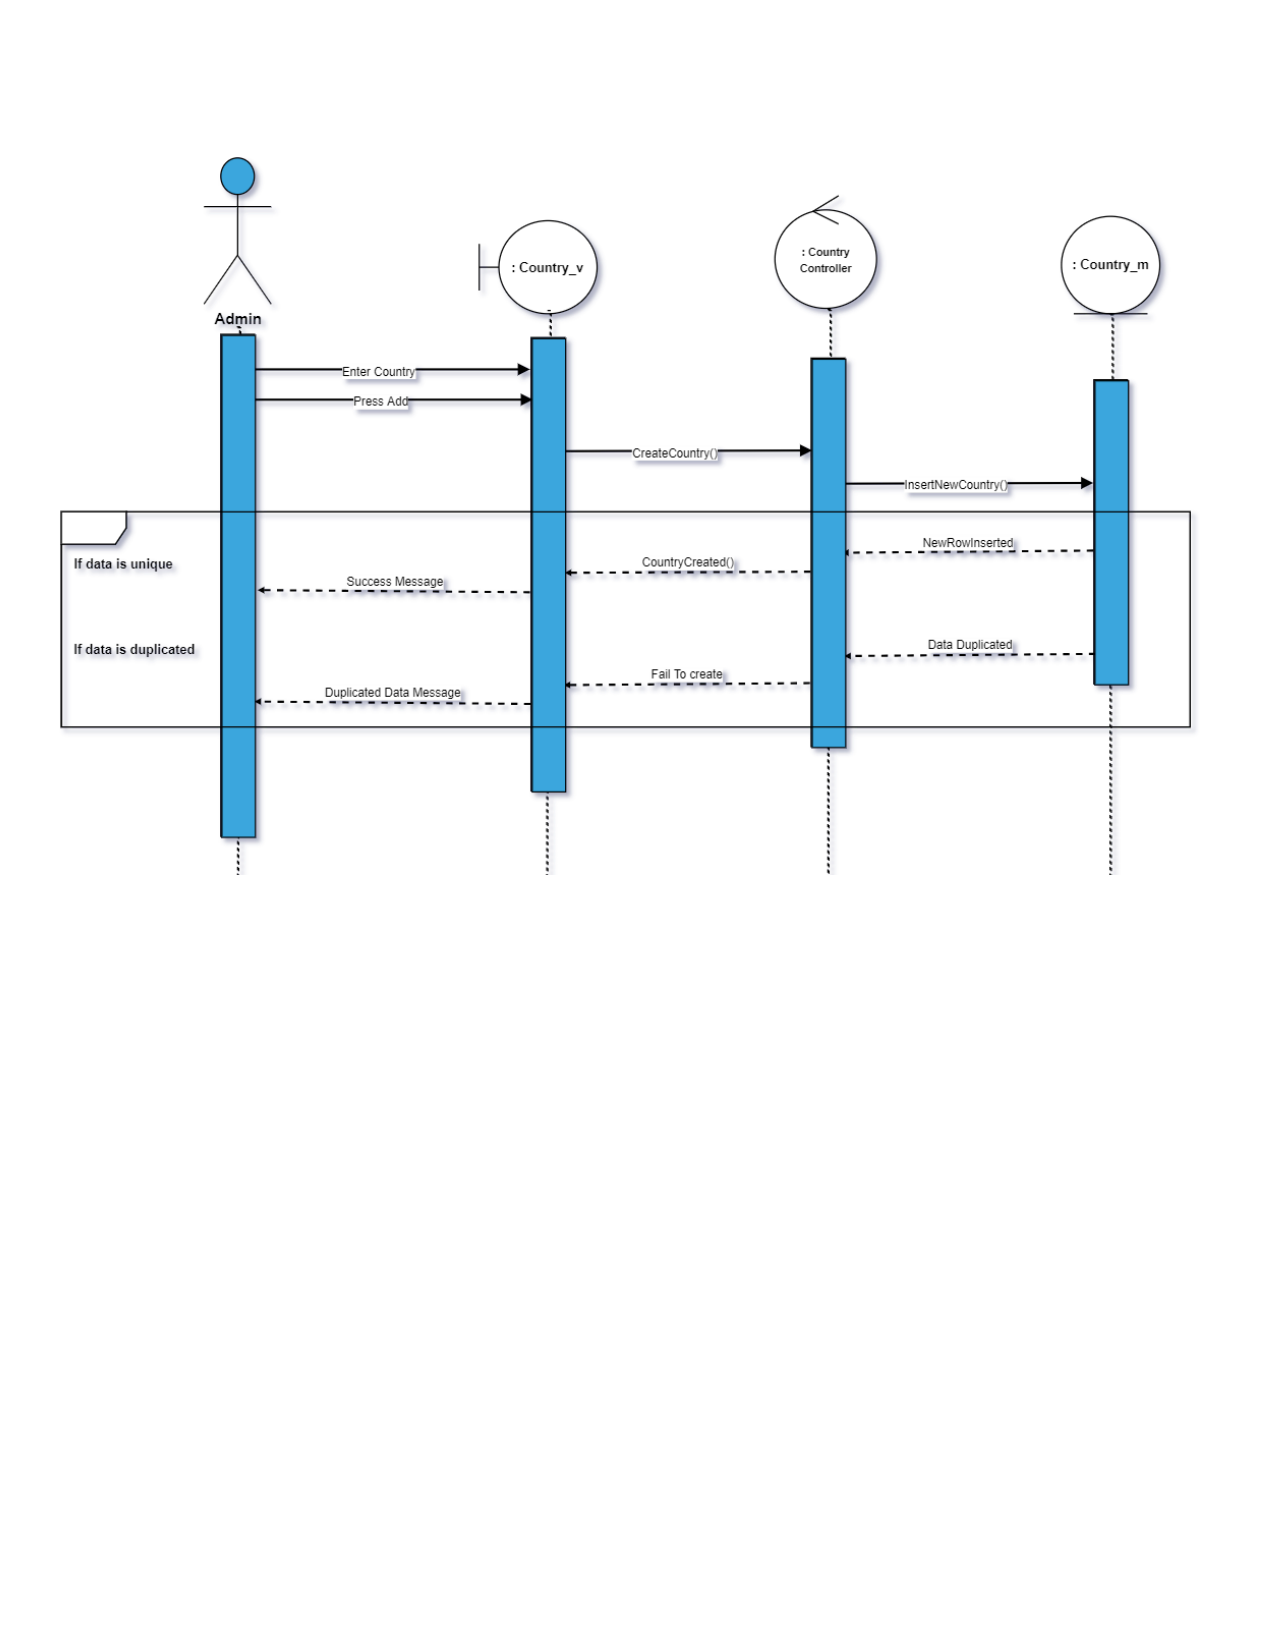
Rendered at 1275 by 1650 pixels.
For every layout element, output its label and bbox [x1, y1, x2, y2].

picture [45, 149, 1200, 875]
